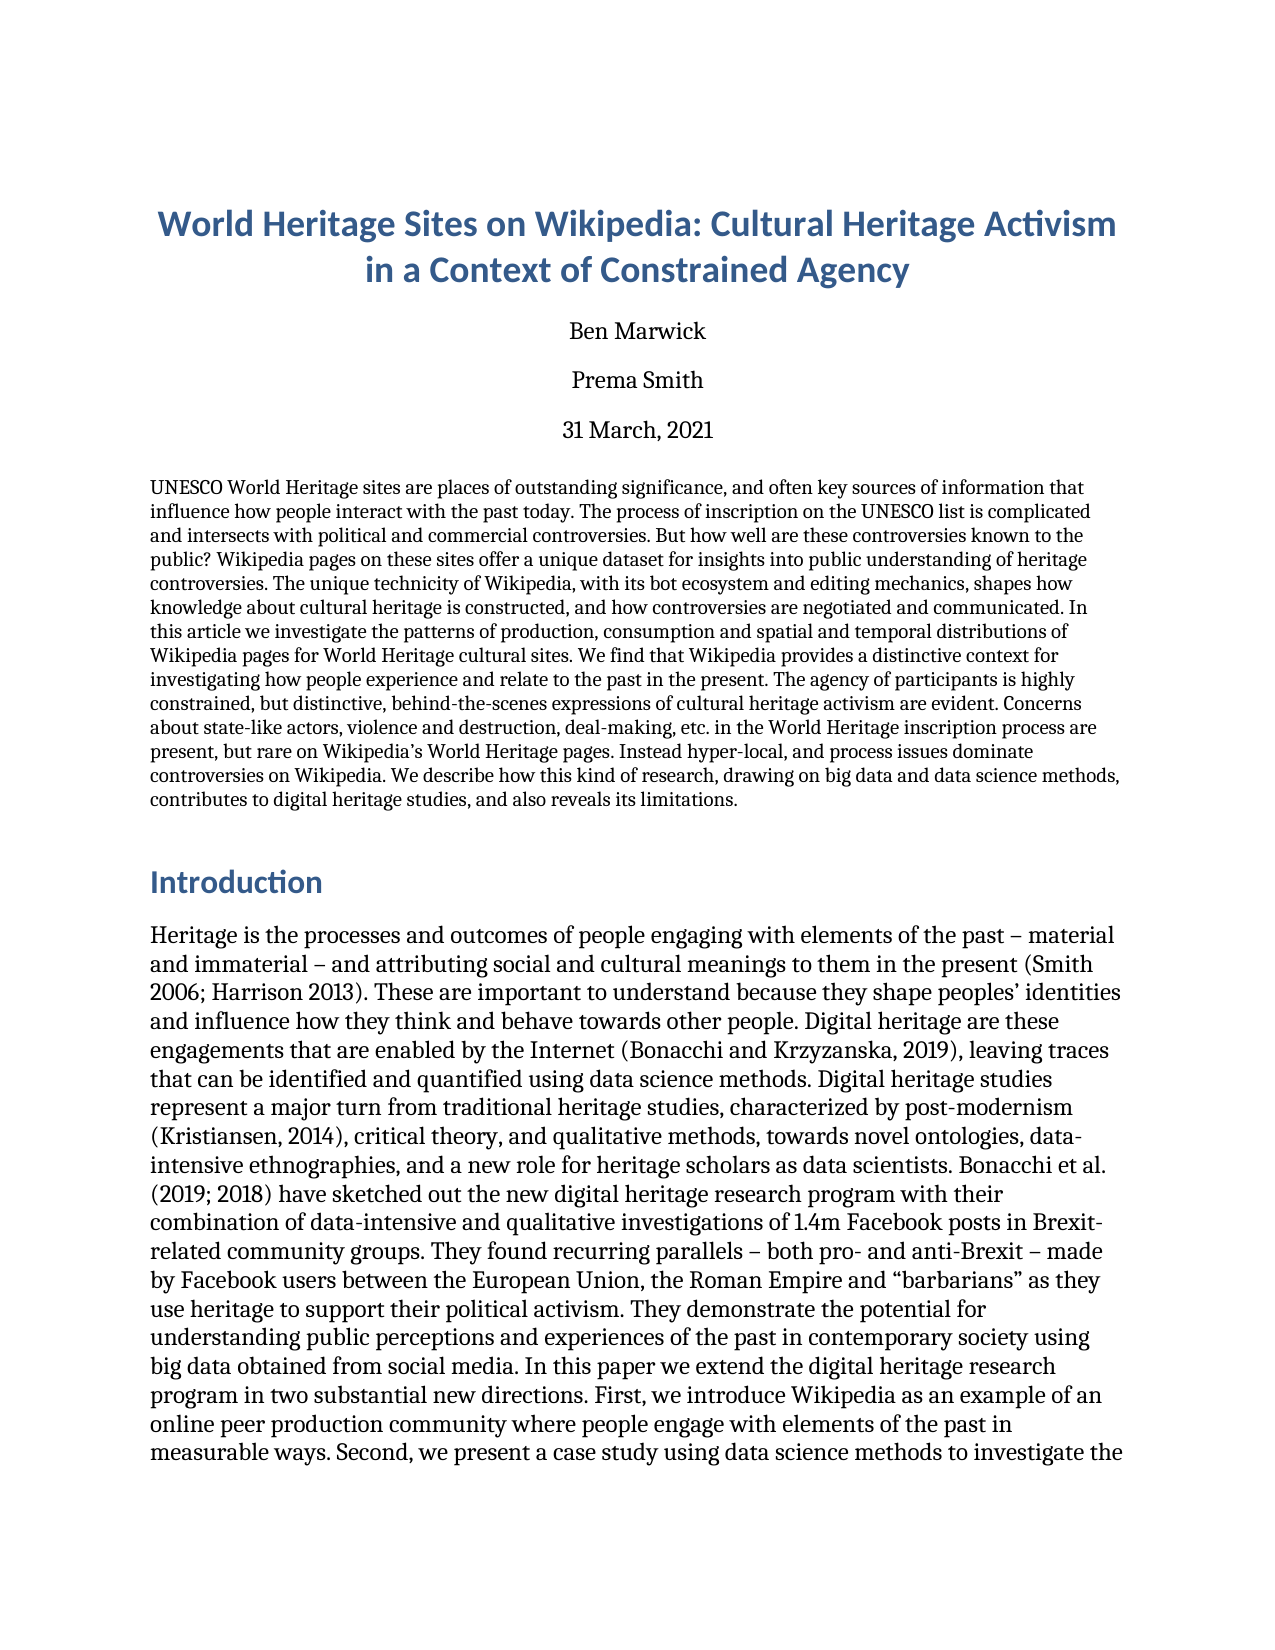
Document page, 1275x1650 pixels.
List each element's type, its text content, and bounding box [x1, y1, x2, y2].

text Prema Smith [150, 366, 1125, 395]
text 31 March, 2021 [150, 416, 1125, 444]
text Ben Marwick [150, 317, 1125, 345]
text UNESCO World Heritage sites are places of outstanding significance, and often key sources of information that influence how people interact with the past today. The process of inscription on the UNESCO list is complicated and intersects with political and commercial controversies. But how well are these controversies known to the public? Wikipedia pages on these sites offer a unique dataset for insights into public understanding of heritage controversies. The unique technicity of Wikipedia, with its bot ecosystem and editing mechanics, shapes how knowledge about cultural heritage is constructed, and how controversies are negotiated and communicated. In this article we investigate the patterns of production, consumption and spatial and temporal distributions of Wikipedia pages for World Heritage cultural sites. We find that Wikipedia provides a distinctive context for investigating how people experience and relate to the past in the present. The agency of participants is highly constrained, but distinctive, behind-the-scenes expressions of cultural heritage activism are evident. Concerns about state-like actors, violence and destruction, deal-making, etc. in the World Heritage inscription process are present, but rare on Wikipedia’s World Heritage pages. Instead hyper-local, and process issues dominate controversies on Wikipedia. We describe how this kind of research, drawing on big data and data science methods, contributes to digital heritage studies, and also reveals its limitations. [150, 476, 1125, 811]
title World Heritage Sites on Wikipedia: Cultural Heritage Activism in a Context of Constrained Agency [150, 200, 1125, 292]
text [150, 921, 1125, 1467]
subtitle Introduction [150, 861, 1125, 902]
